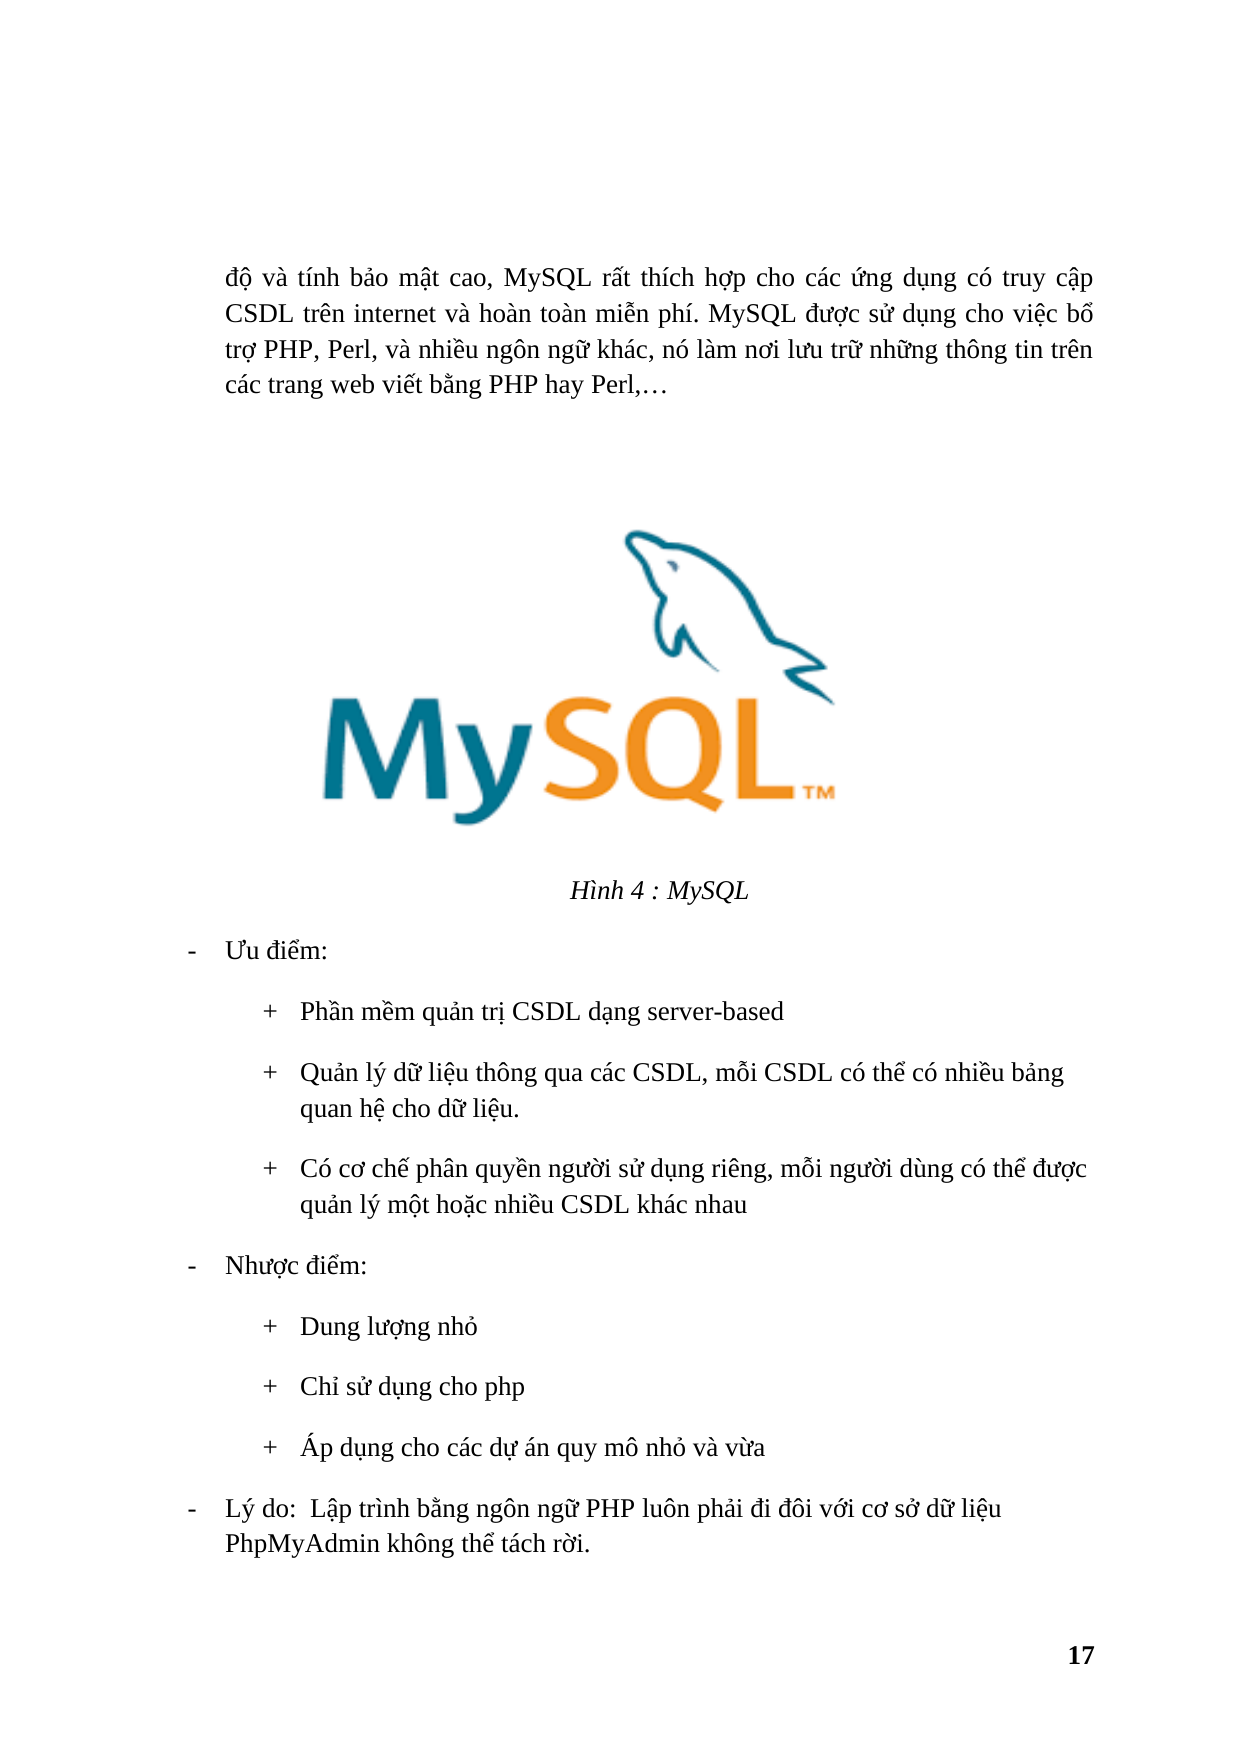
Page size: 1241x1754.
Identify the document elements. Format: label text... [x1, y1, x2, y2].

list Dung lượng nhỏ [262, 1309, 1094, 1341]
text Hình 4 : MySQL [225, 874, 1094, 905]
list Quản lý dữ liệu thông qua các CSDL, mỗi CSDL có thể có nhiều bảng quan hệ cho dữ liệu. [262, 1056, 1094, 1123]
list Phần mềm quản trị CSDL dạng server-based [262, 995, 1094, 1026]
picture [225, 490, 951, 845]
list Có cơ chế phân quyền người sử dụng riêng, mỗi người dùng có thể được quản lý một hoặc nhiều CSDL khác nhau [262, 1152, 1094, 1219]
list Chỉ sử dụng cho php [262, 1370, 1094, 1401]
list Ưu điểm: [187, 934, 1094, 966]
list Nhược điểm: [187, 1249, 1094, 1280]
list Áp dụng cho các dự án quy mô nhỏ và vừa [262, 1431, 1094, 1462]
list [187, 261, 1094, 400]
list Lý do: Lập trình bằng ngôn ngữ PHP luôn phải đi đôi với cơ sở dữ liệu PhpMyAdmin không thể tách rời. [187, 1492, 1094, 1559]
